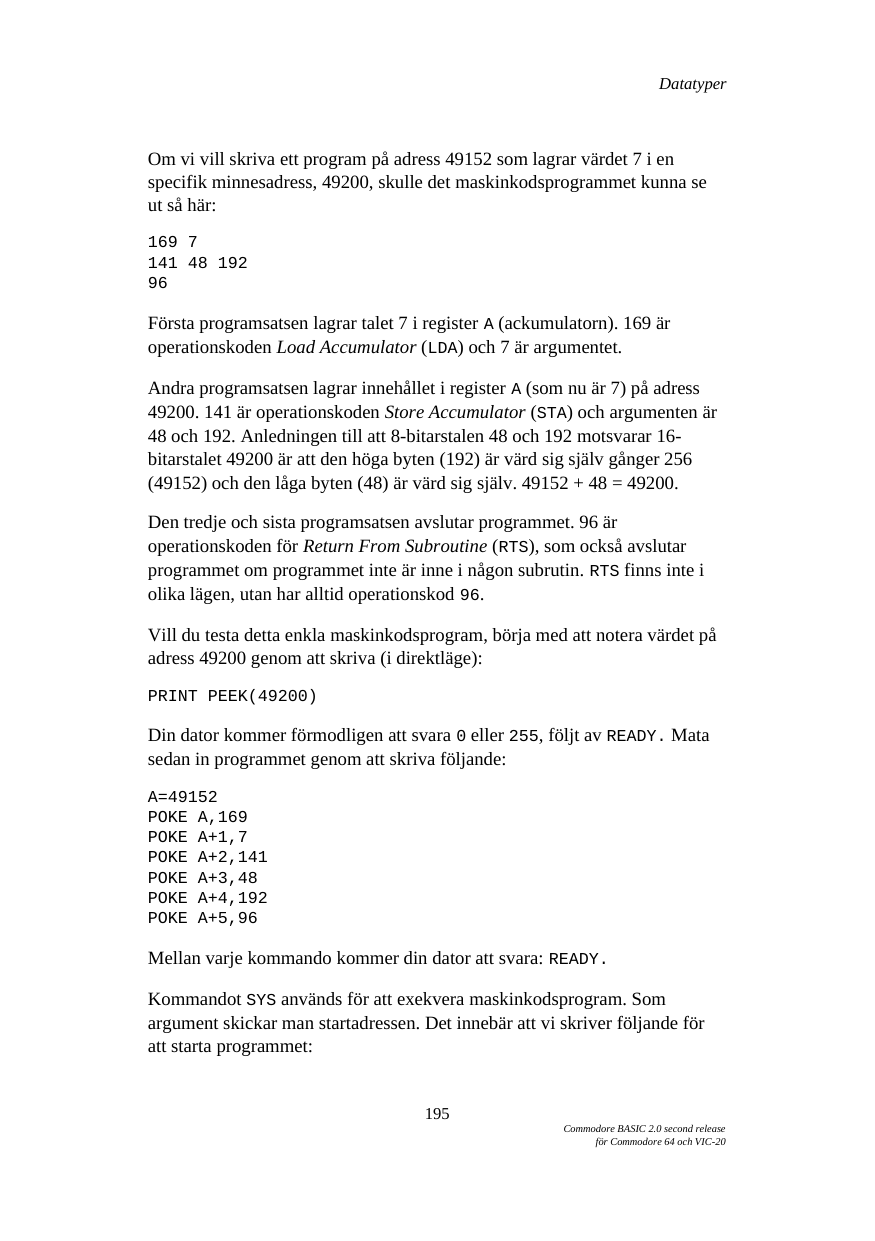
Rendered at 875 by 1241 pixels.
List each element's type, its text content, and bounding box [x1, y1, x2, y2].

text Om vi vill skriva ett program på adress 49152 som lagrar värdet 7 i en specifik minnesadress, 49200, skulle det maskinkodsprogrammet kunna se ut så här: [148, 148, 726, 216]
text Vill du testa detta enkla maskinkodsprogram, börja med att notera värdet på adress 49200 genom att skriva (i direktläge): [148, 624, 726, 669]
text PRINT PEEK(49200) [148, 687, 726, 706]
text Mellan varje kommando kommer din dator att svara: READY. [148, 947, 726, 969]
text 169 7 141 48 192 96 [148, 234, 726, 293]
text Första programsatsen lagrar talet 7 i register A (ackumulatorn). 169 är operationskoden Load Accumulator (LDA) och 7 är argumentet. [148, 312, 726, 358]
text Den tredje och sista programsatsen avslutar programmet. 96 är operationskoden för Return From Subroutine (RTS), som också avslutar programmet om programmet inte är inne i någon subrutin. RTS finns inte i olika lägen, utan har alltid operationskod 96. [148, 511, 726, 606]
text Din dator kommer förmodligen att svara 0 eller 255, följt av READY. Mata sedan in programmet genom att skriva följande: [148, 724, 726, 770]
text A=49152 POKE A,169 POKE A+1,7 POKE A+2,141 POKE A+3,48 POKE A+4,192 POKE A+5,96 [148, 788, 726, 929]
text Kommandot SYS används för att exekvera maskinkodsprogram. Som argument skickar man startadressen. Det innebär att vi skriver följande för att starta programmet: [148, 988, 726, 1057]
text Andra programsatsen lagrar innehållet i register A (som nu är 7) på adress 49200. 141 är operationskoden Store Accumulator (STA) och argumenten är 48 och 192. Anledningen till att 8-bitarstalen 48 och 192 motsvarar 16-bitarstalet 49200 är att den höga byten (192) är värd sig själv gånger 256 (49152) och den låga byten (48) är värd sig själv. 49152 + 48 = 49200. [148, 377, 726, 493]
